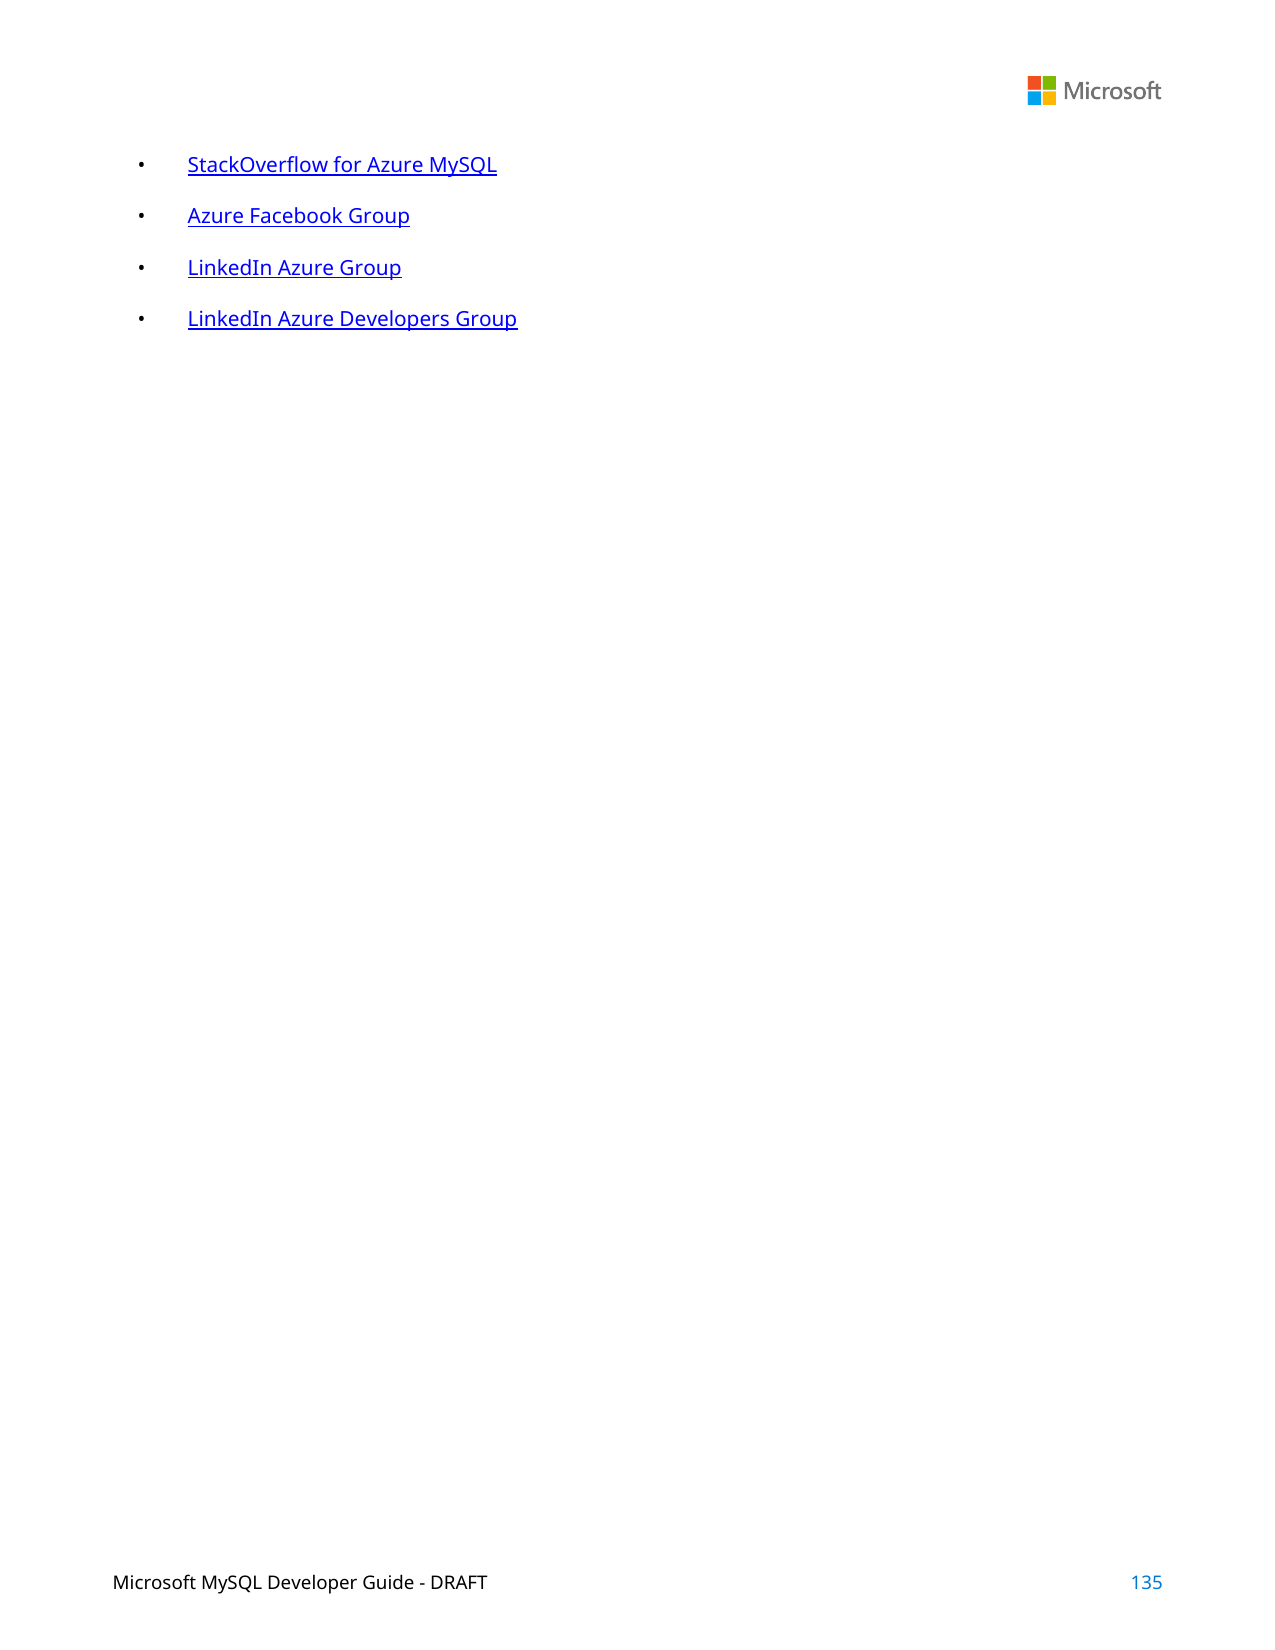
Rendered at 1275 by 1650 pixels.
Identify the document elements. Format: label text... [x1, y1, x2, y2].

picture [1026, 75, 1163, 107]
list LinkedIn Azure Group [137, 253, 1162, 281]
list Azure Facebook Group [137, 201, 1162, 230]
list LinkedIn Azure Developers Group [137, 304, 1162, 333]
list StackOverflow for Azure MySQL [137, 150, 1162, 178]
